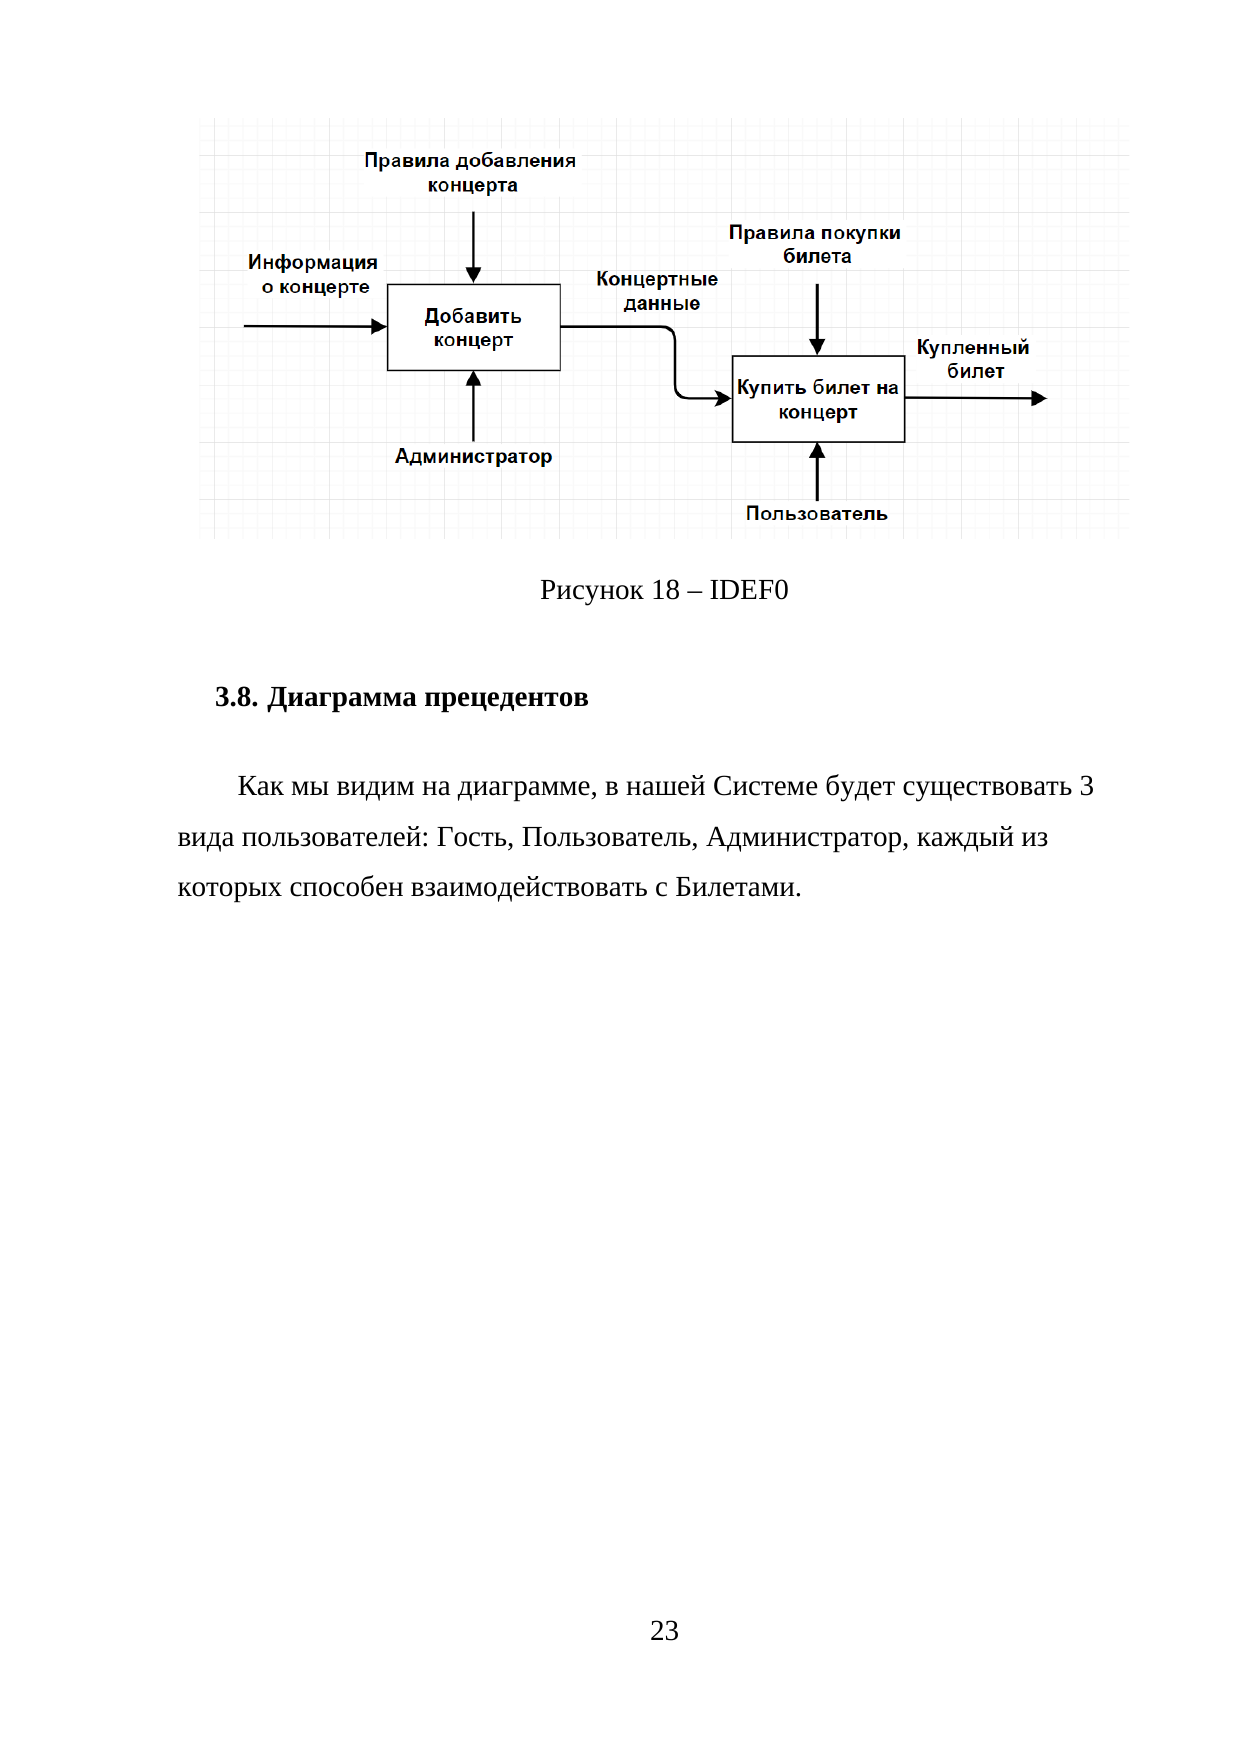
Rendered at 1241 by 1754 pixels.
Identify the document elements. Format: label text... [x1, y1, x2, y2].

text Рисунок 18 – IDEF0 [177, 572, 1152, 606]
text Как мы видим на диаграмме, в нашей Системе будет существовать 3 вида пользователей: Гость, Пользователь, Администратор, каждый из которых способен взаимодействовать с Билетами. [177, 768, 1152, 902]
subtitle Диаграмма прецедентов [215, 679, 1152, 713]
picture [199, 118, 1130, 539]
